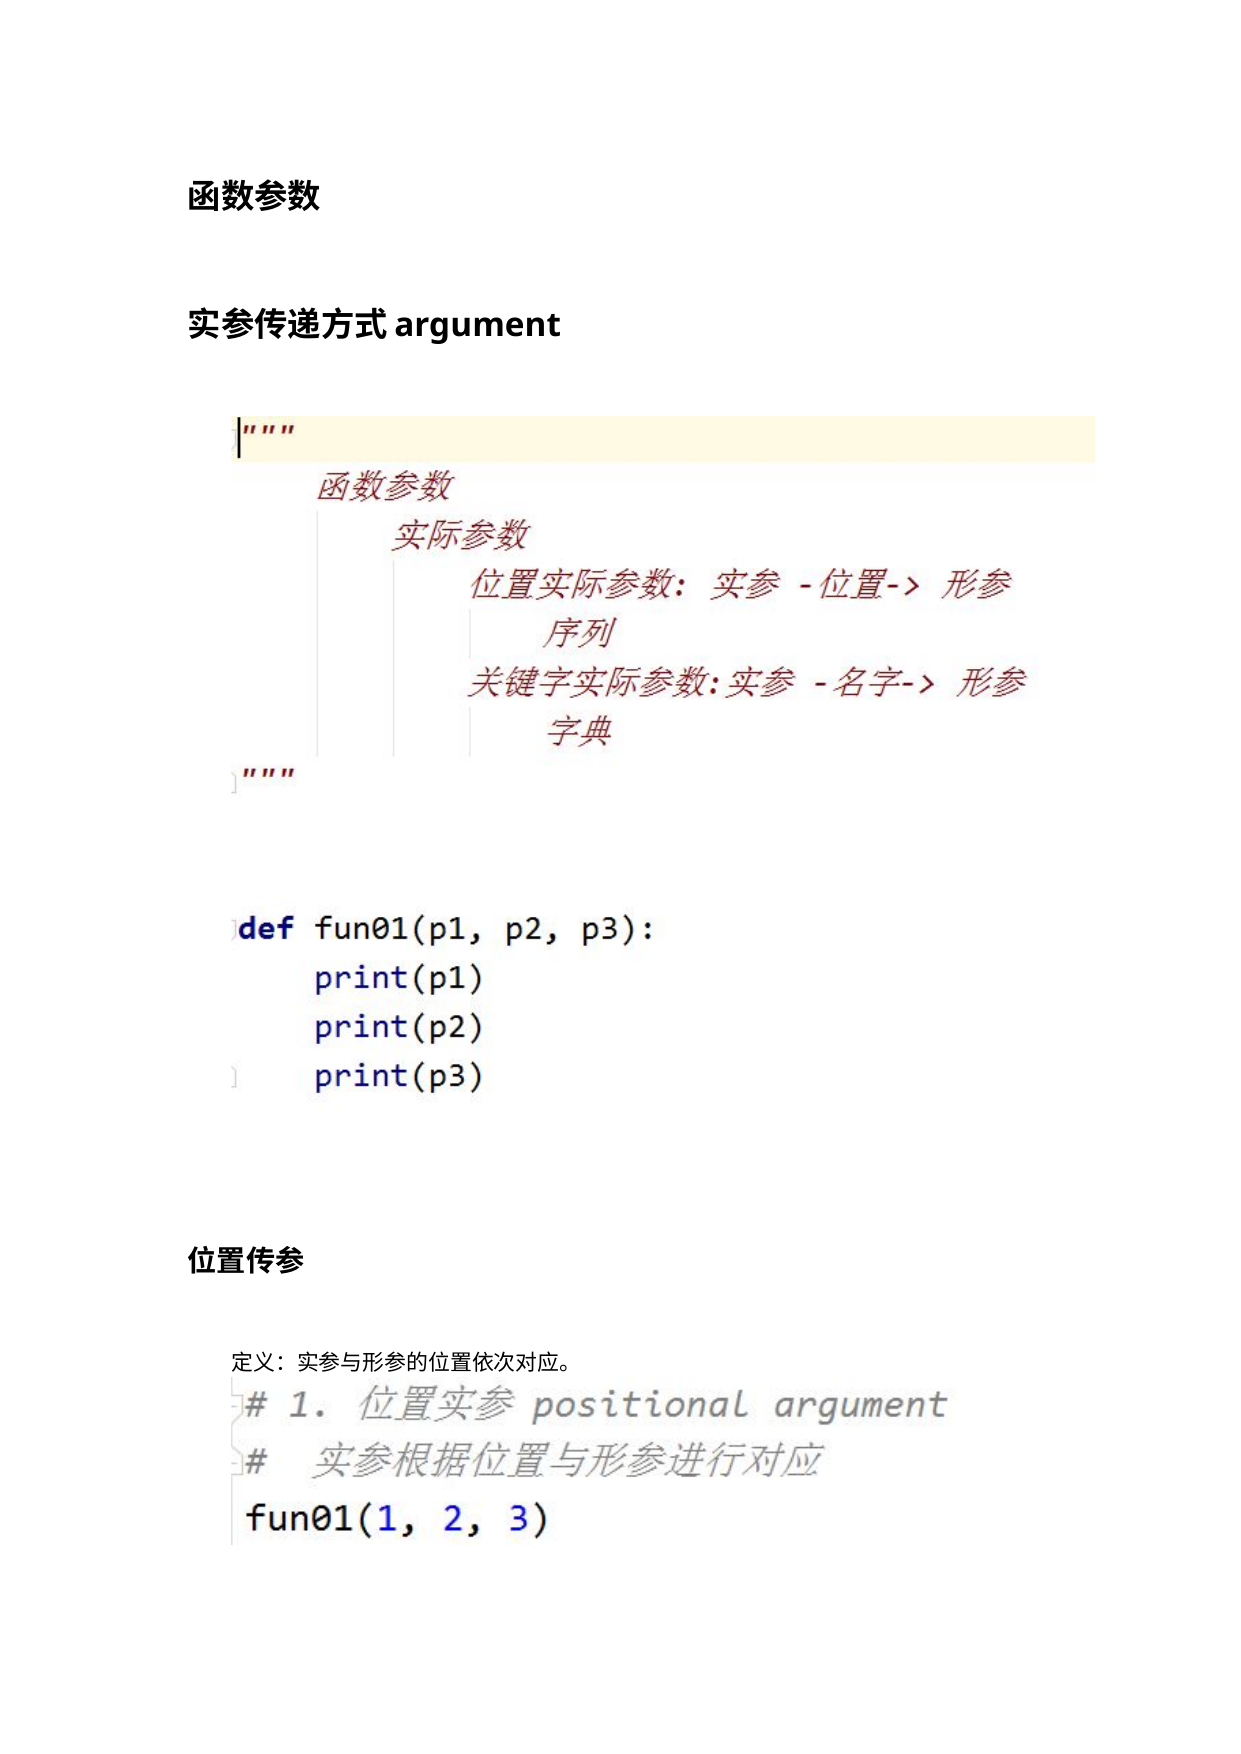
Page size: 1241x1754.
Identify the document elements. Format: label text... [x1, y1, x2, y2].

picture [231, 1377, 1021, 1545]
subtitle 位置传参 [187, 1226, 1053, 1291]
subtitle 实参传递方式argument [187, 289, 1053, 354]
picture [231, 416, 1096, 1168]
subtitle 函数参数 [187, 162, 1053, 227]
text 定义：实参与形参的位置依次对应。 [187, 1344, 1053, 1377]
